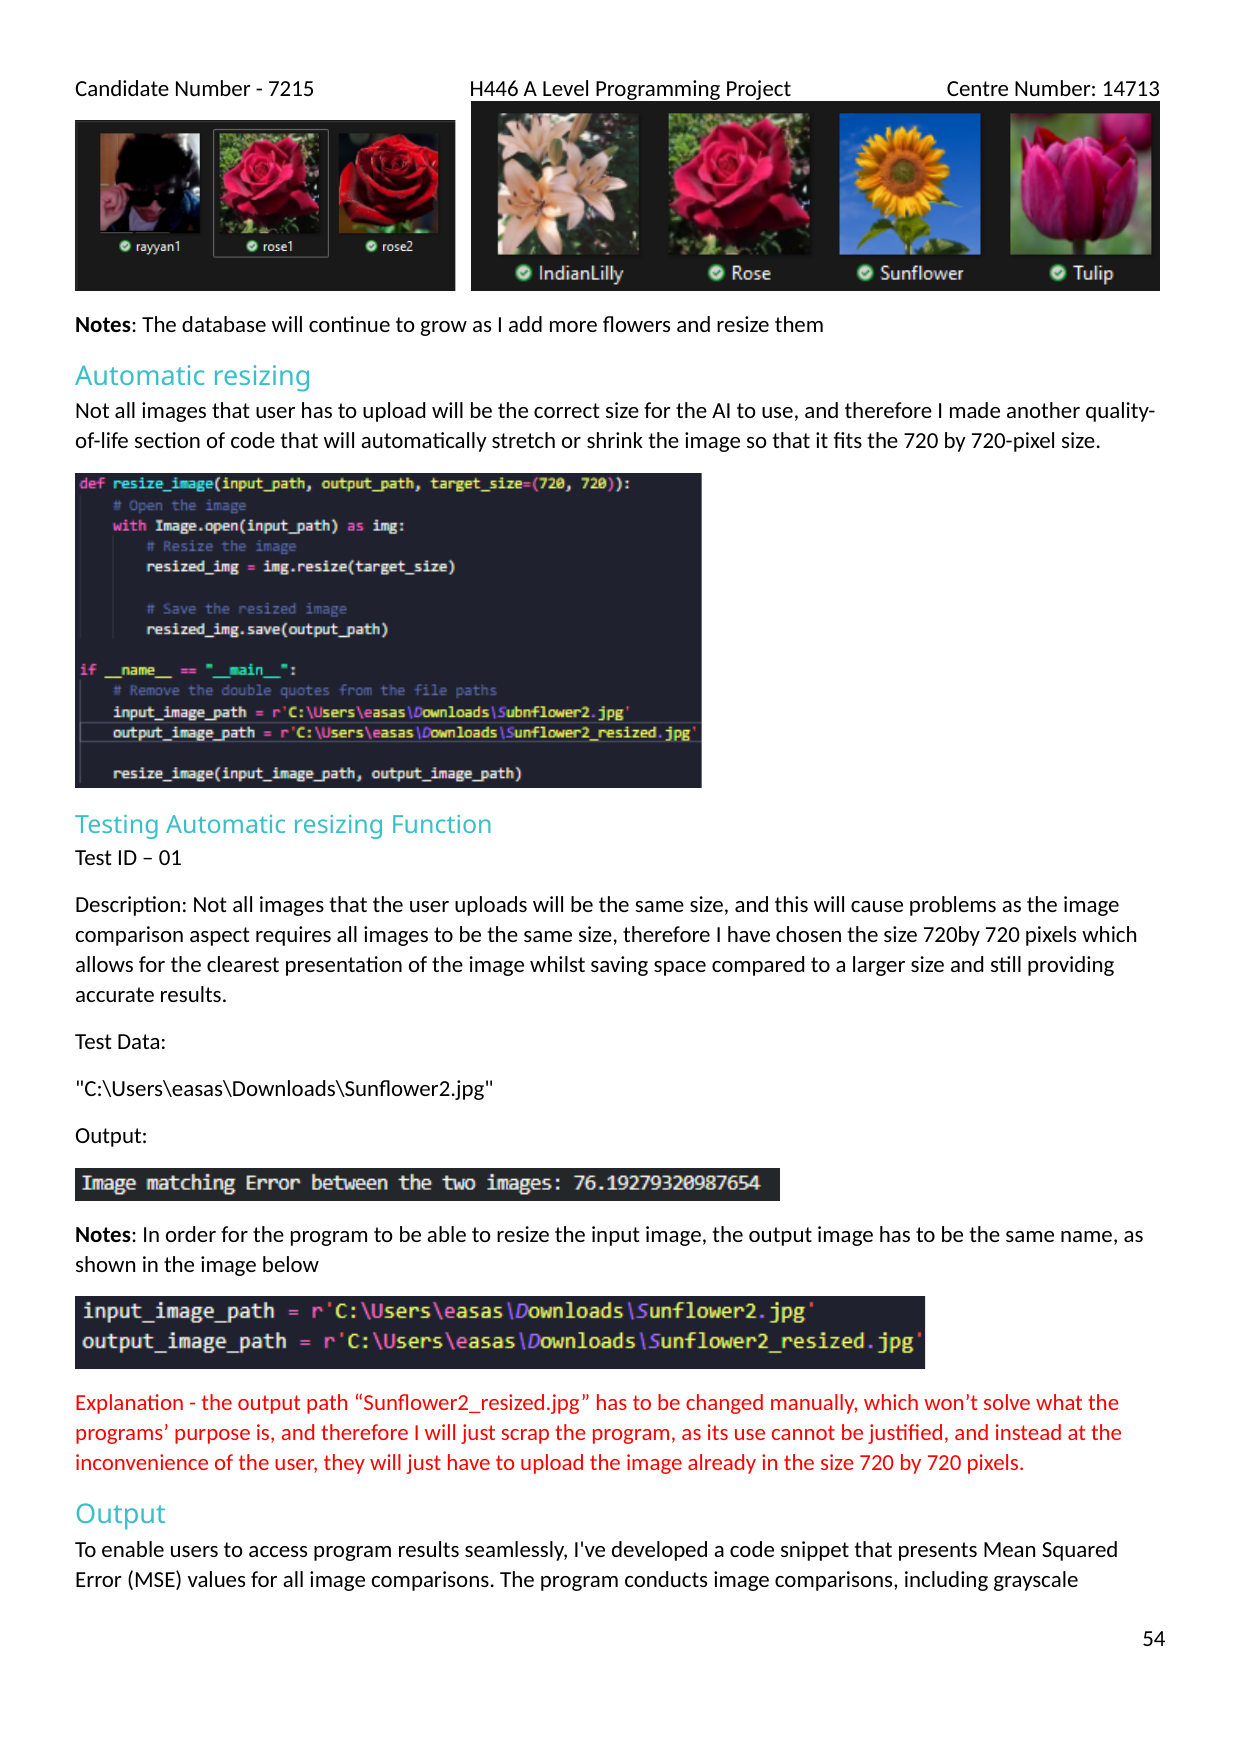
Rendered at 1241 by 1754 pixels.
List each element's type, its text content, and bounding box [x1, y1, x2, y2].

text Notes: In order for the program to be able to resize the input image, the output image has to be the same name, as shown in the image below [75, 1220, 1165, 1278]
text Test Data: [75, 1027, 1165, 1056]
subtitle Testing Automatic resizing Function [75, 806, 1165, 840]
picture [75, 473, 702, 788]
text Not all images that user has to upload will be the correct size for the AI to use, and therefore I made another quality-of-life section of code that will automatically stretch or shrink the image so that it fits the 720 by 720-pixel size. [75, 396, 1165, 454]
picture [471, 101, 1160, 291]
picture [75, 120, 456, 291]
text Explanation - the output path “Sunflower2_resized.jpg” has to be changed manually, which won’t solve what the programs’ purpose is, and therefore I will just scrap the program, as its use cannot be justified, and instead at the inconvenience of the user, they will just have to upload the image already in the size 720 by 720 pixels. [75, 1388, 1165, 1476]
picture [75, 1168, 780, 1201]
subtitle Automatic resizing [75, 357, 1165, 393]
text Output: [75, 1121, 1165, 1149]
picture [75, 1296, 926, 1369]
text Notes: The database will continue to grow as I add more flowers and resize them [75, 310, 1165, 338]
text "C:\Users\easas\Downloads\Sunflower2.jpg" [75, 1074, 1165, 1102]
text Description: Not all images that the user uploads will be the same size, and this will cause problems as the image comparison aspect requires all images to be the same size, therefore I have chosen the size 720by 720 pixels which allows for the clearest presentation of the image whilst saving space compared to a larger size and still providing accurate results. [75, 890, 1165, 1009]
text Test ID – 01 [75, 843, 1165, 871]
subtitle Output [75, 1495, 1165, 1532]
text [75, 1535, 1165, 1593]
